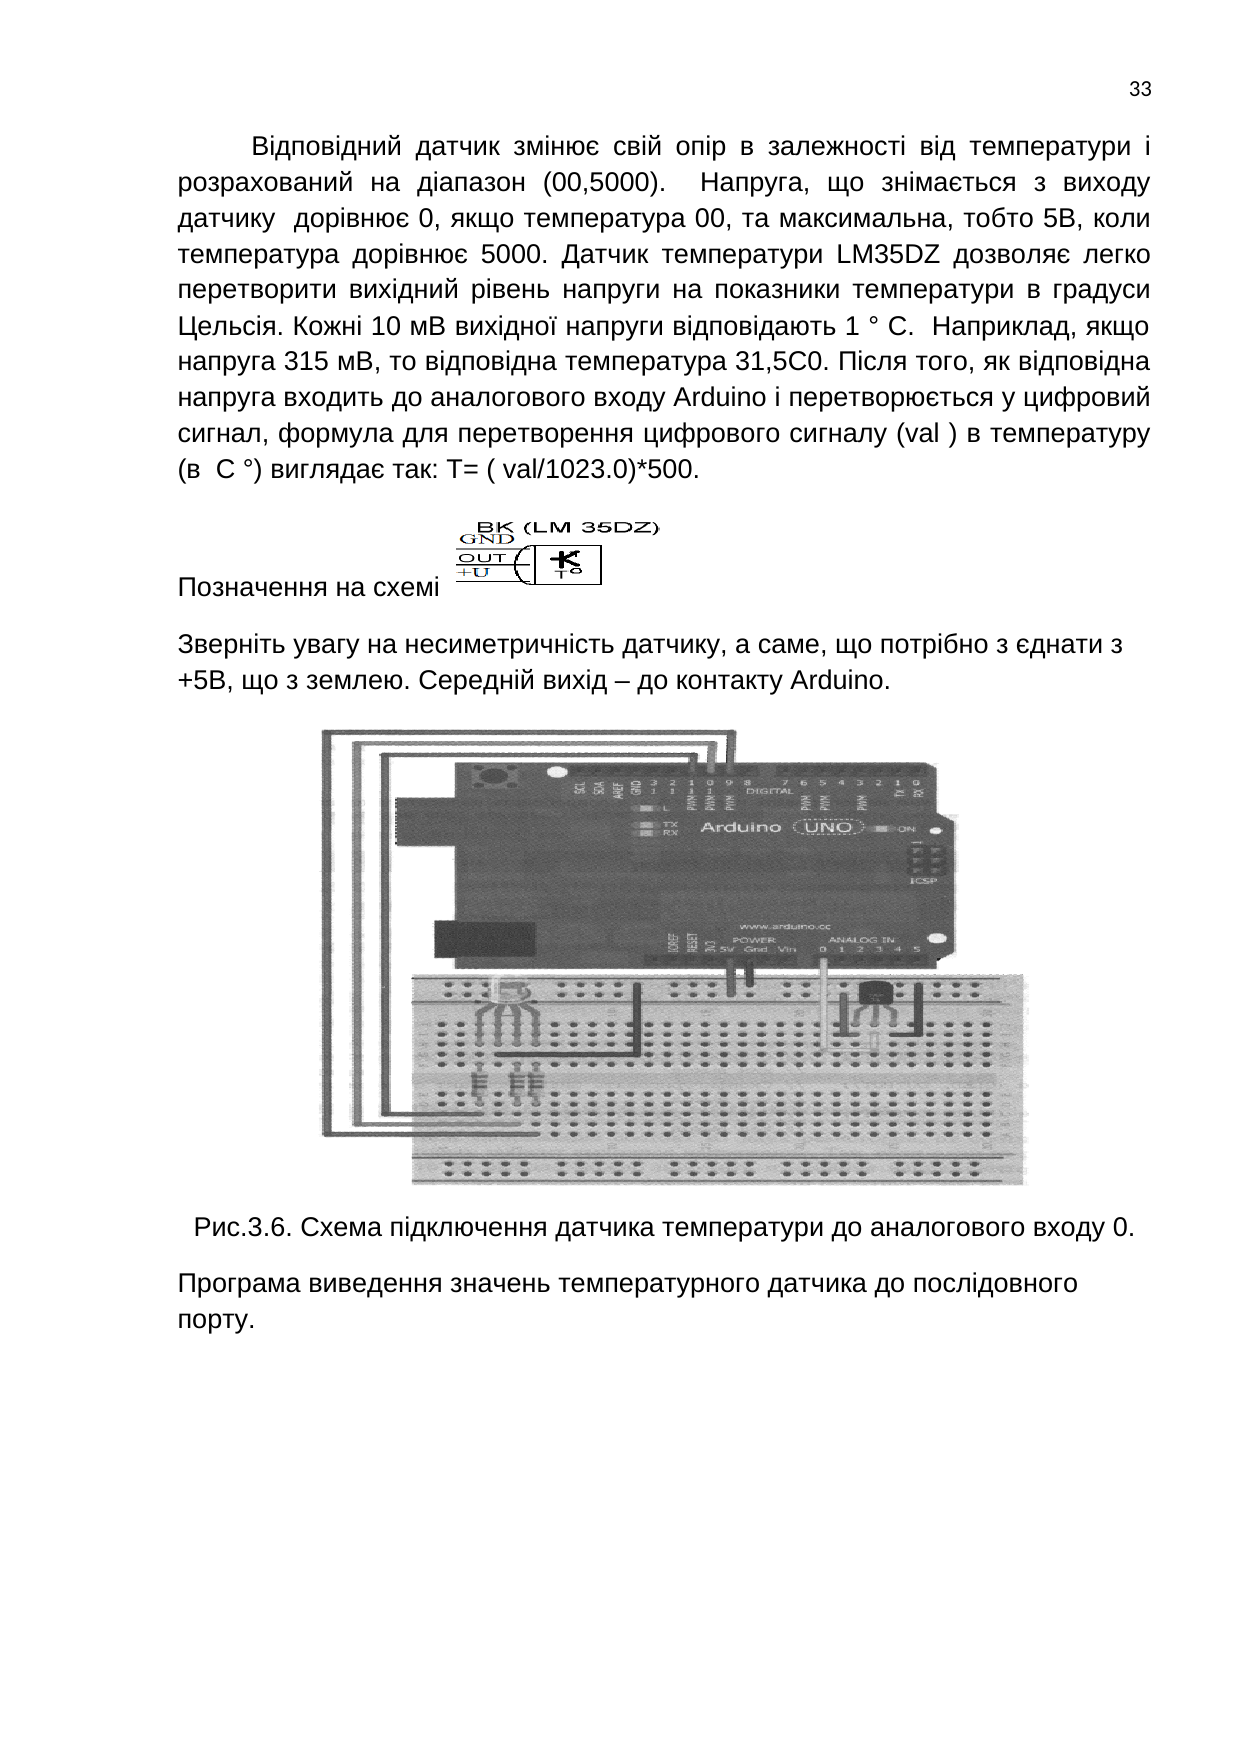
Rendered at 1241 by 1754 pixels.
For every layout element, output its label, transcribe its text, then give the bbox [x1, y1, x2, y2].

text Програма виведення значень температурного датчика до послідовного порту. [177, 1267, 1152, 1334]
text Рис.3.6. Схема підключення датчика температури до аналогового входу 0. [177, 1211, 1152, 1242]
text Позначення на схемі [177, 510, 1152, 602]
text Зверніть увагу на несиметричність датчику, а саме, що потрібно з єднати з +5В, що з землею. Середній вихід – до контакту Arduino. [177, 628, 1152, 695]
text Відповідний датчик змінює свій опір в залежності від температури і розрахований на діапазон (00,5000). Напруга, що знімається з виходу датчику дорівнює 0, якщо температура 00, та максимальна, тобто 5В, коли температура дорівнює 5000. Датчик температури LM35DZ дозволяє легко перетворити вихідний рівень напруги на показники температури в градуси Цельсія. Кожні 10 мВ вихідної напруги відповідають 1 ° С. Наприклад, якщо напруга 315 мВ, то відповідна температура 31,5С0. Після того, як відповідна напруга входить до аналогового входу Arduino і перетворюється у цифровий сигнал, формула для перетворення цифрового сигналу (val ) в температуру (в С °) виглядає так: T= ( val/1023.0)*500. [177, 130, 1152, 484]
picture [265, 720, 1064, 1186]
picture [447, 510, 669, 597]
